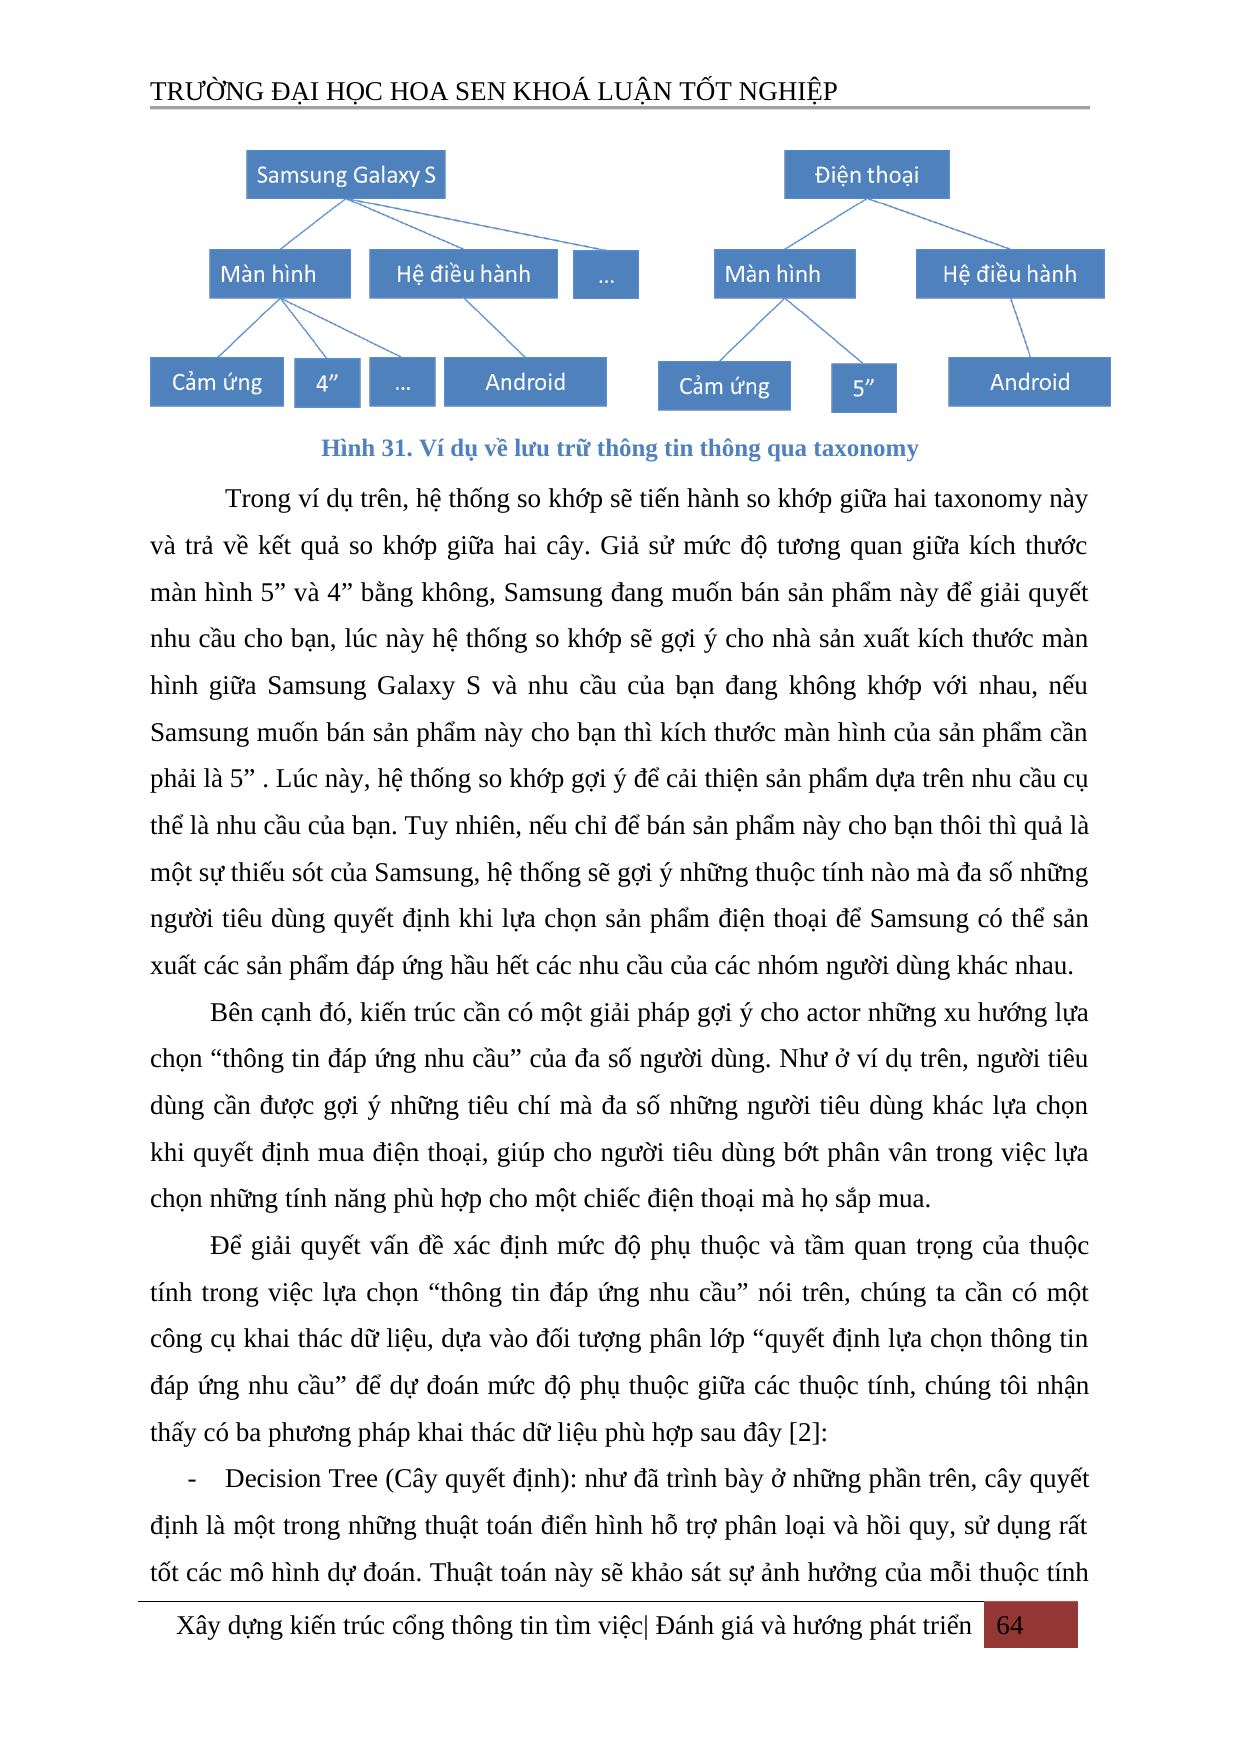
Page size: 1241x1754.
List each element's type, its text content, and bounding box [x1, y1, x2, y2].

text Để giải quyết vấn đề xác định mức độ phụ thuộc và tầm quan trọng của thuộc tính trong việc lựa chọn “thông tin đáp ứng nhu cầu” nói trên, chúng ta cần có một công cụ khai thác dữ liệu, dựa vào đối tượng phân lớp “quyết định lựa chọn thông tin đáp ứng nhu cầu” để dự đoán mức độ phụ thuộc giữa các thuộc tính, chúng tôi nhận thấy có ba phương pháp khai thác dữ liệu phù hợp sau đây [2]: [150, 1229, 1090, 1447]
picture [150, 150, 1111, 418]
text Trong ví dụ trên, hệ thống so khớp sẽ tiến hành so khớp giữa hai taxonomy này và trả về kết quả so khớp giữa hai cây. Giả sử mức độ tương quan giữa kích thước màn hình 5” và 4” bằng không, Samsung đang muốn bán sản phẩm này để giải quyết nhu cầu cho bạn, lúc này hệ thống so khớp sẽ gợi ý cho nhà sản xuất kích thước màn hình giữa Samsung Galaxy S và nhu cầu của bạn đang không khớp với nhau, nếu Samsung muốn bán sản phẩm này cho bạn thì kích thước màn hình của sản phẩm cần phải là 5” . Lúc này, hệ thống so khớp gợi ý để cải thiện sản phẩm dựa trên nhu cầu cụ thể là nhu cầu của bạn. Tuy nhiên, nếu chỉ để bán sản phẩm này cho bạn thôi thì quả là một sự thiếu sót của Samsung, hệ thống sẽ gợi ý những thuộc tính nào mà đa số những người tiêu dùng quyết định khi lựa chọn sản phẩm điện thoại để Samsung có thể sản xuất các sản phẩm đáp ứng hầu hết các nhu cầu của các nhóm người dùng khác nhau. [150, 482, 1090, 980]
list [150, 1462, 1090, 1587]
text Bên cạnh đó, kiến trúc cần có một giải pháp gợi ý cho actor những xu hướng lựa chọn “thông tin đáp ứng nhu cầu” của đa số người dùng. Như ở ví dụ trên, người tiêu dùng cần được gợi ý những tiêu chí mà đa số những người tiêu dùng khác lựa chọn khi quyết định mua điện thoại, giúp cho người tiêu dùng bớt phân vân trong việc lựa chọn những tính năng phù hợp cho một chiếc điện thoại mà họ sắp mua. [150, 996, 1090, 1214]
text Hình 31. Ví dụ về lưu trữ thông tin thông qua taxonomy [150, 433, 1090, 462]
